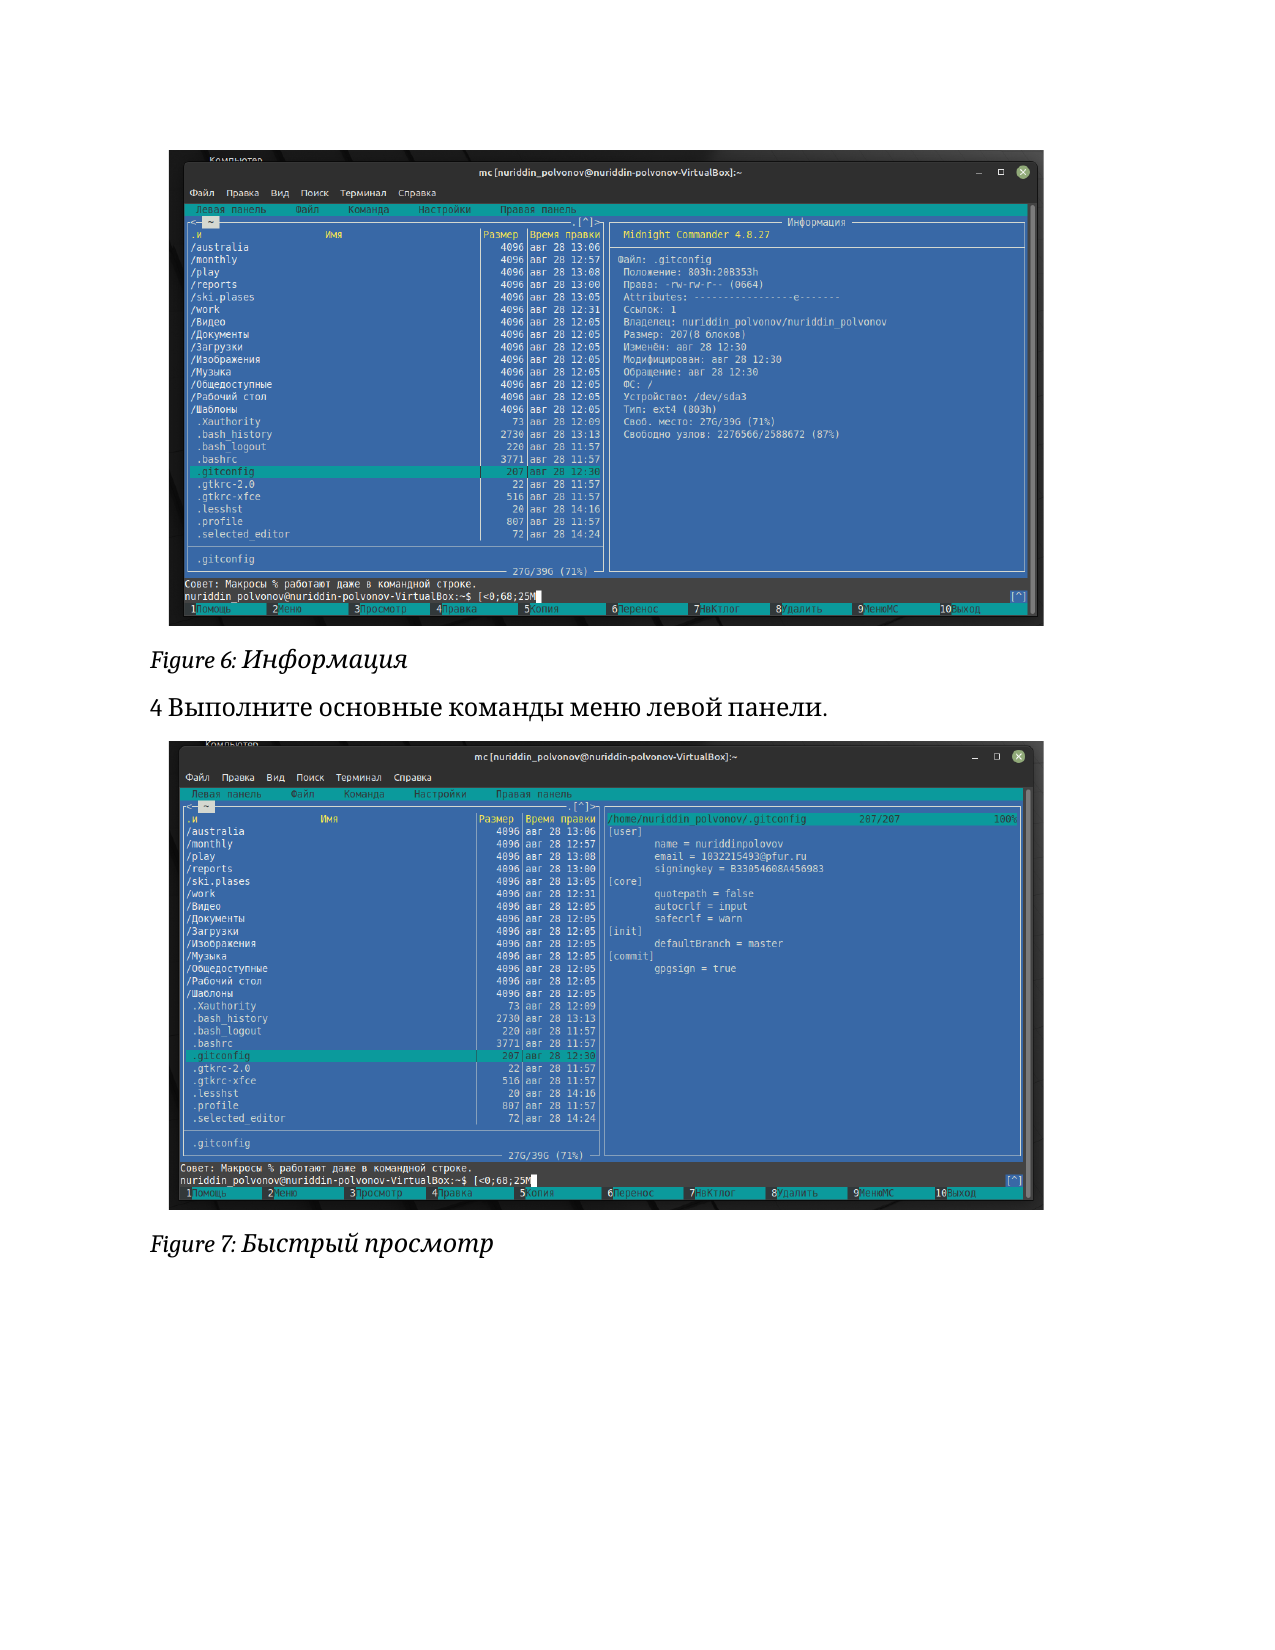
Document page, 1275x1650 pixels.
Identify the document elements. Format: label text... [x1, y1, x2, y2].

picture [168, 150, 1044, 626]
picture [168, 741, 1044, 1210]
text 4 Выполните основные команды меню левой панели. [150, 693, 1125, 722]
text Figure 6: Информация [150, 646, 1125, 675]
text Figure 7: Быстрый просмотр [150, 1230, 1125, 1259]
